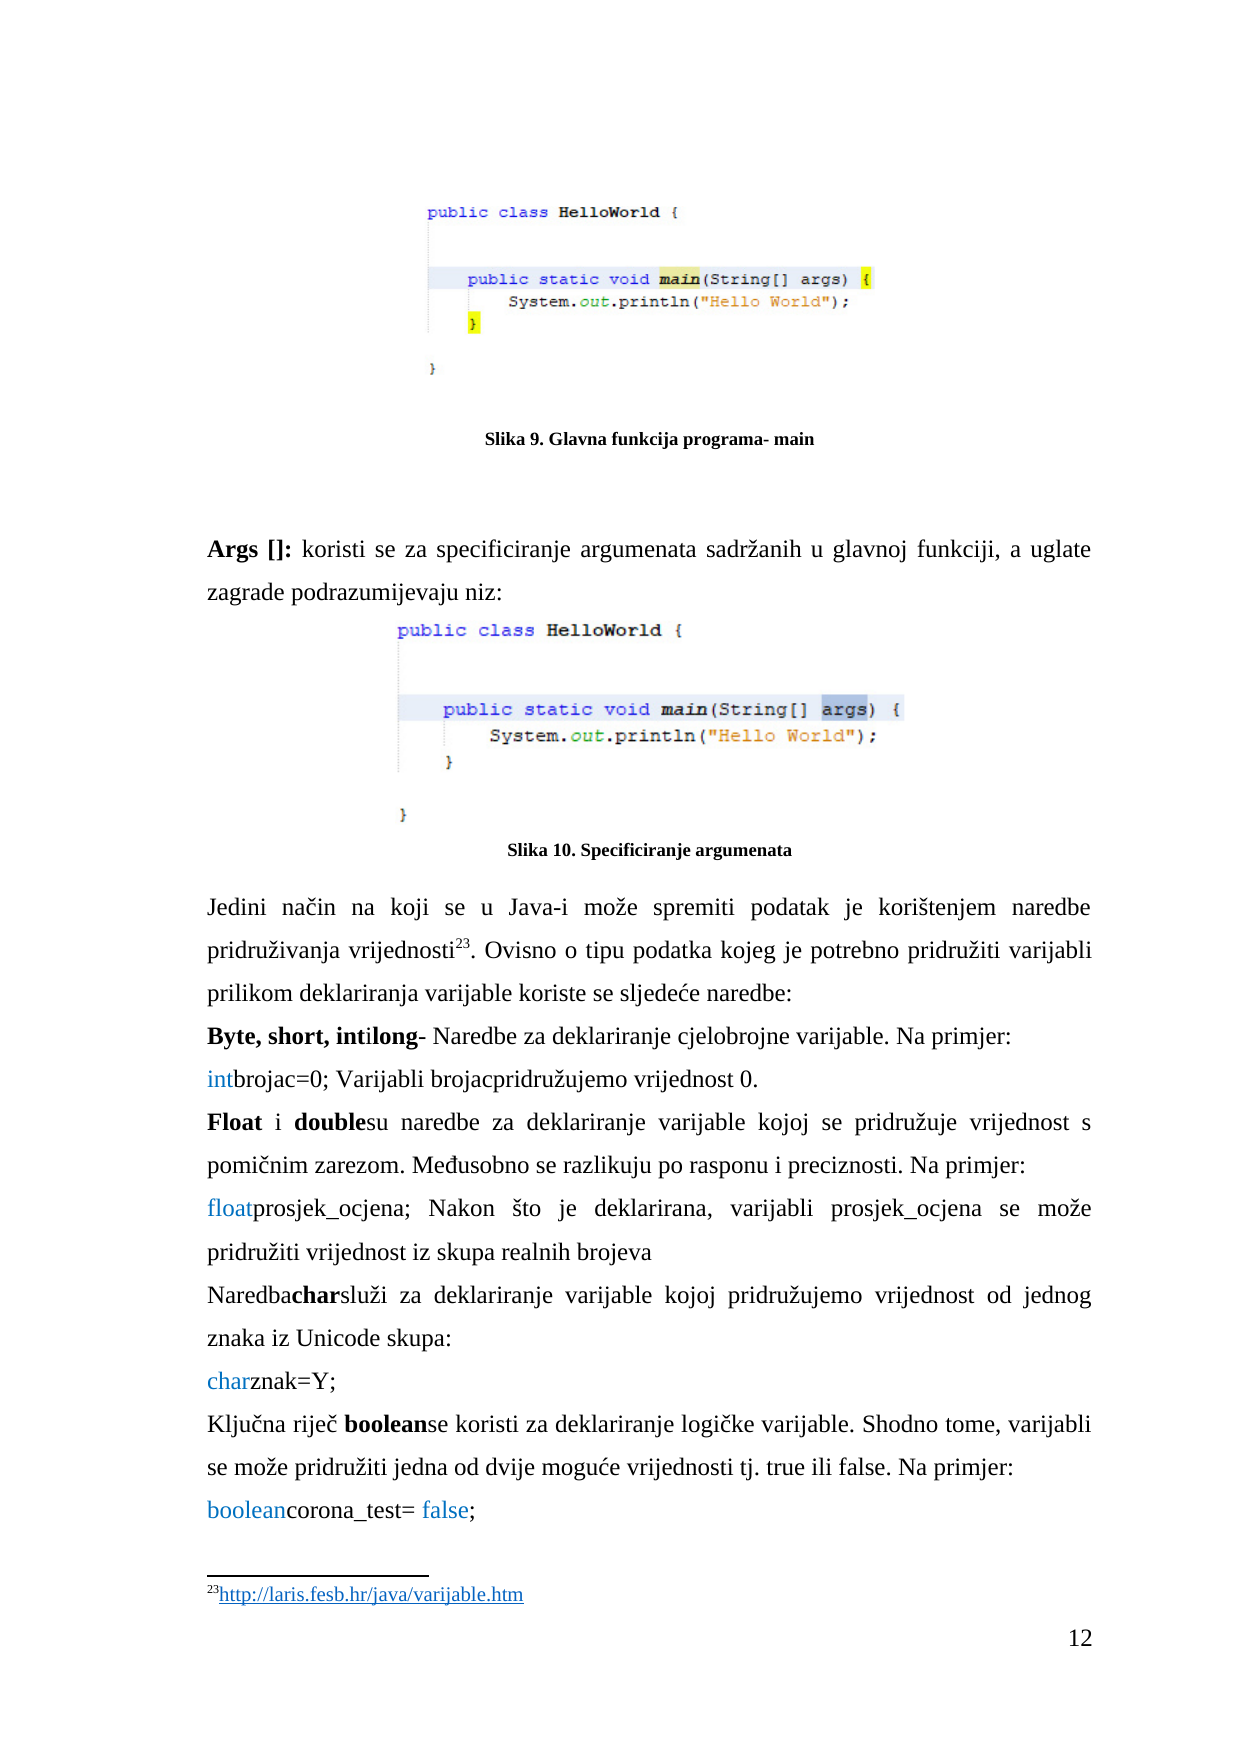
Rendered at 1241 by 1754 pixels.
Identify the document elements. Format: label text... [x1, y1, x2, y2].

picture [424, 206, 875, 376]
text Slika 10. Specificiranje argumenata [207, 838, 1092, 860]
text floatprosjek_ocjena; Nakon što je deklarirana, varijabli prosjek_ocjena se može pridružiti vrijednost iz skupa realnih brojeva [207, 1193, 1092, 1265]
text Byte, short, intilong- Naredbe za deklariranje cjelobrojne varijable. Na primjer: [207, 1021, 1092, 1050]
text charznak=Y; [207, 1366, 1092, 1395]
picture [395, 620, 905, 825]
text Slika 9. Glavna funkcija programa- main [207, 428, 1092, 449]
text Float i doublesu naredbe za deklariranje varijable kojoj se pridružuje vrijednost s pomičnim zarezom. Međusobno se razlikuju po rasponu i preciznosti. Na primjer: [207, 1107, 1092, 1179]
text Ključna riječ booleanse koristi za deklariranje logičke varijable. Shodno tome, varijabli se može pridružiti jedna od dvije moguće vrijednosti tj. true ili false. Na primjer: [207, 1409, 1092, 1481]
text Args []: koristi se za specificiranje argumenata sadržanih u glavnoj funkciji, a uglate zagrade podrazumijevaju niz: [207, 534, 1092, 606]
text Jedini način na koji se u Java-i može spremiti podatak je korištenjem naredbe pridruživanja vrijednosti. Ovisno o tipu podatka kojeg je potrebno pridružiti varijabli prilikom deklariranja varijable koriste se sljedeće naredbe: [207, 892, 1092, 1007]
text Naredbacharsluži za deklariranje varijable kojoj pridružujemo vrijednost od jednog znaka iz Unicode skupa: [207, 1280, 1092, 1352]
text intbrojac=0; Varijabli brojacpridružujemo vrijednost 0. [207, 1064, 1092, 1093]
text booleancorona_test= false; [207, 1495, 1092, 1524]
